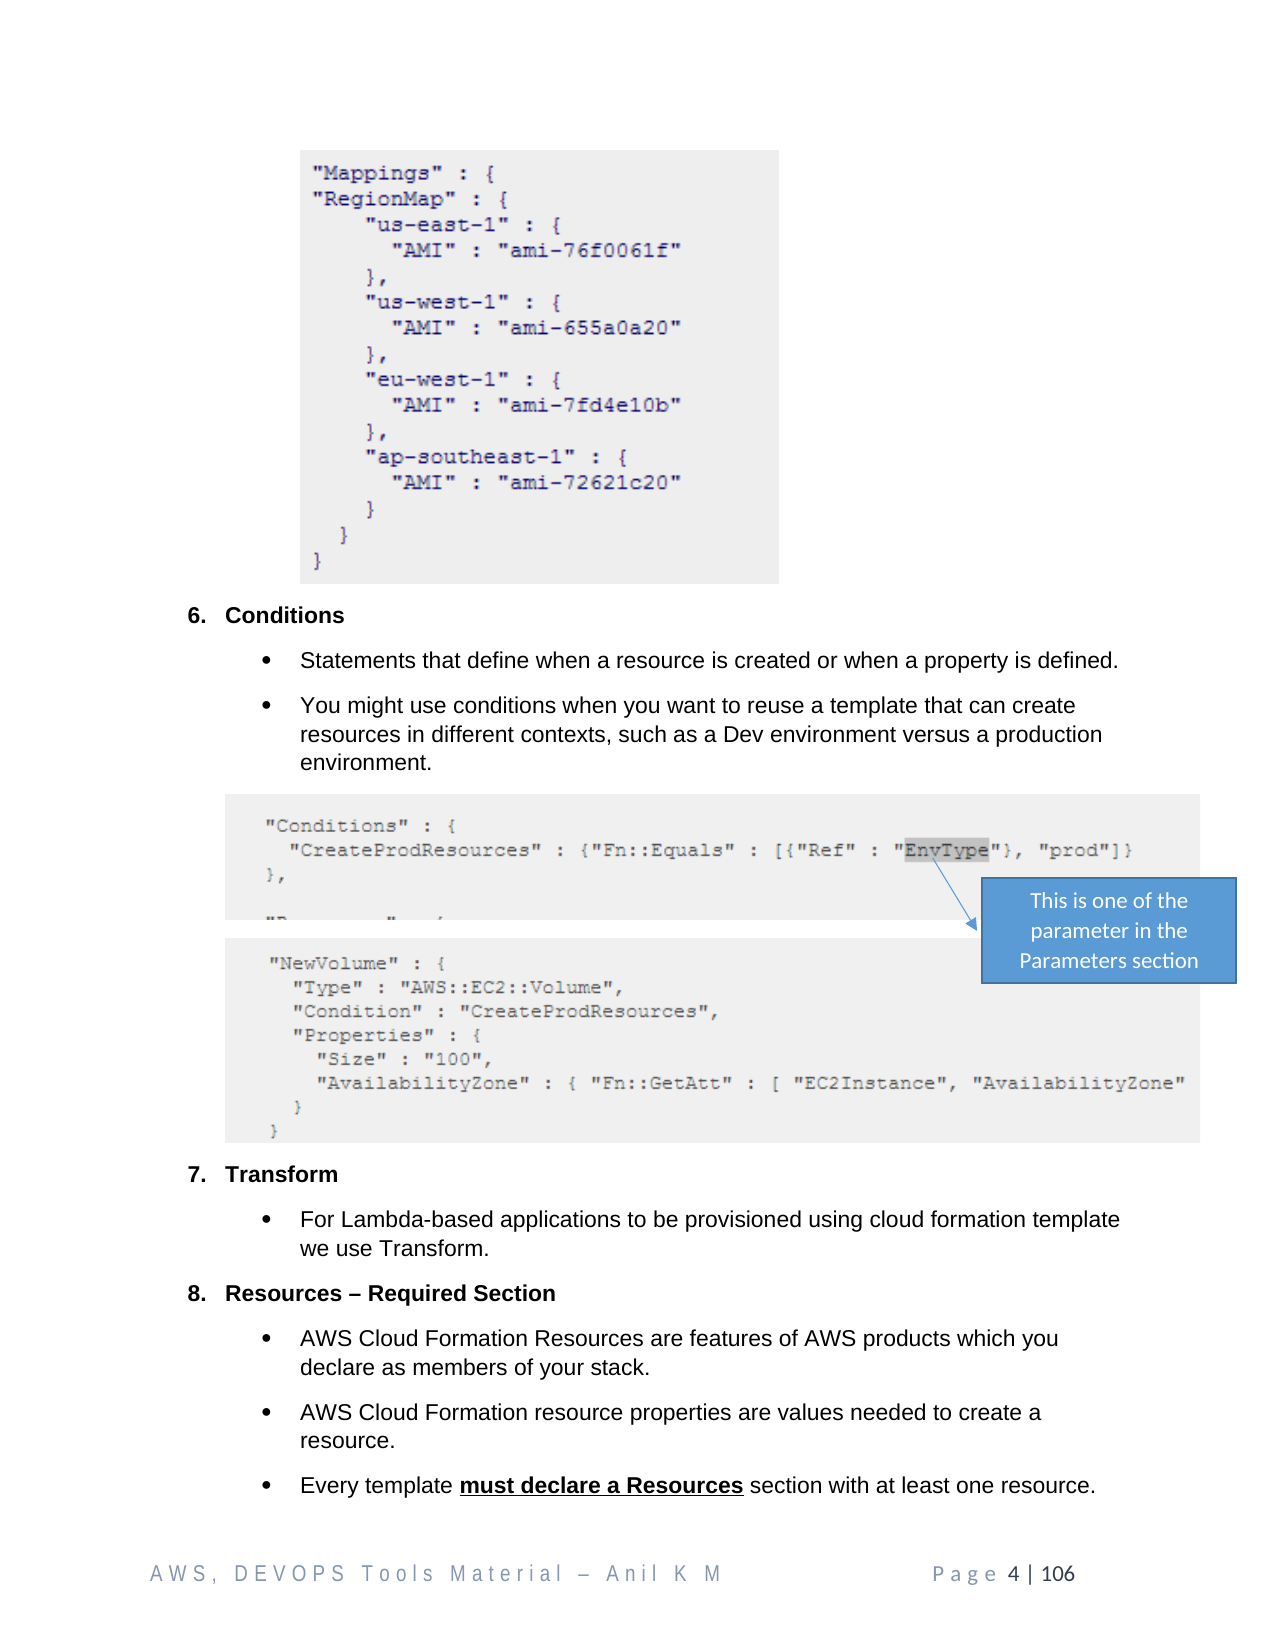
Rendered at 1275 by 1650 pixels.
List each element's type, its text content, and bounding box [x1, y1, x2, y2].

picture [225, 938, 1200, 1143]
picture [225, 794, 1200, 920]
list AWS Cloud Formation resource properties are values needed to create a resource. [262, 1399, 1125, 1453]
list For Lambda-based applications to be provisioned using cloud formation template we use Transform. [262, 1206, 1125, 1261]
list Resources – Required Section [187, 1280, 1125, 1306]
picture [300, 150, 779, 584]
list AWS Cloud Formation Resources are features of AWS products which you declare as members of your stack. [262, 1325, 1125, 1380]
list Statements that define when a resource is created or when a property is defined. [262, 647, 1125, 674]
list Conditions [187, 602, 1125, 628]
list You might use conditions when you want to reuse a template that can create resources in different contexts, such as a Dev environment versus a production environment. [262, 692, 1125, 776]
list Transform [187, 1161, 1125, 1188]
list Every template must declare a Resources section with at least one resource. [262, 1472, 1125, 1498]
